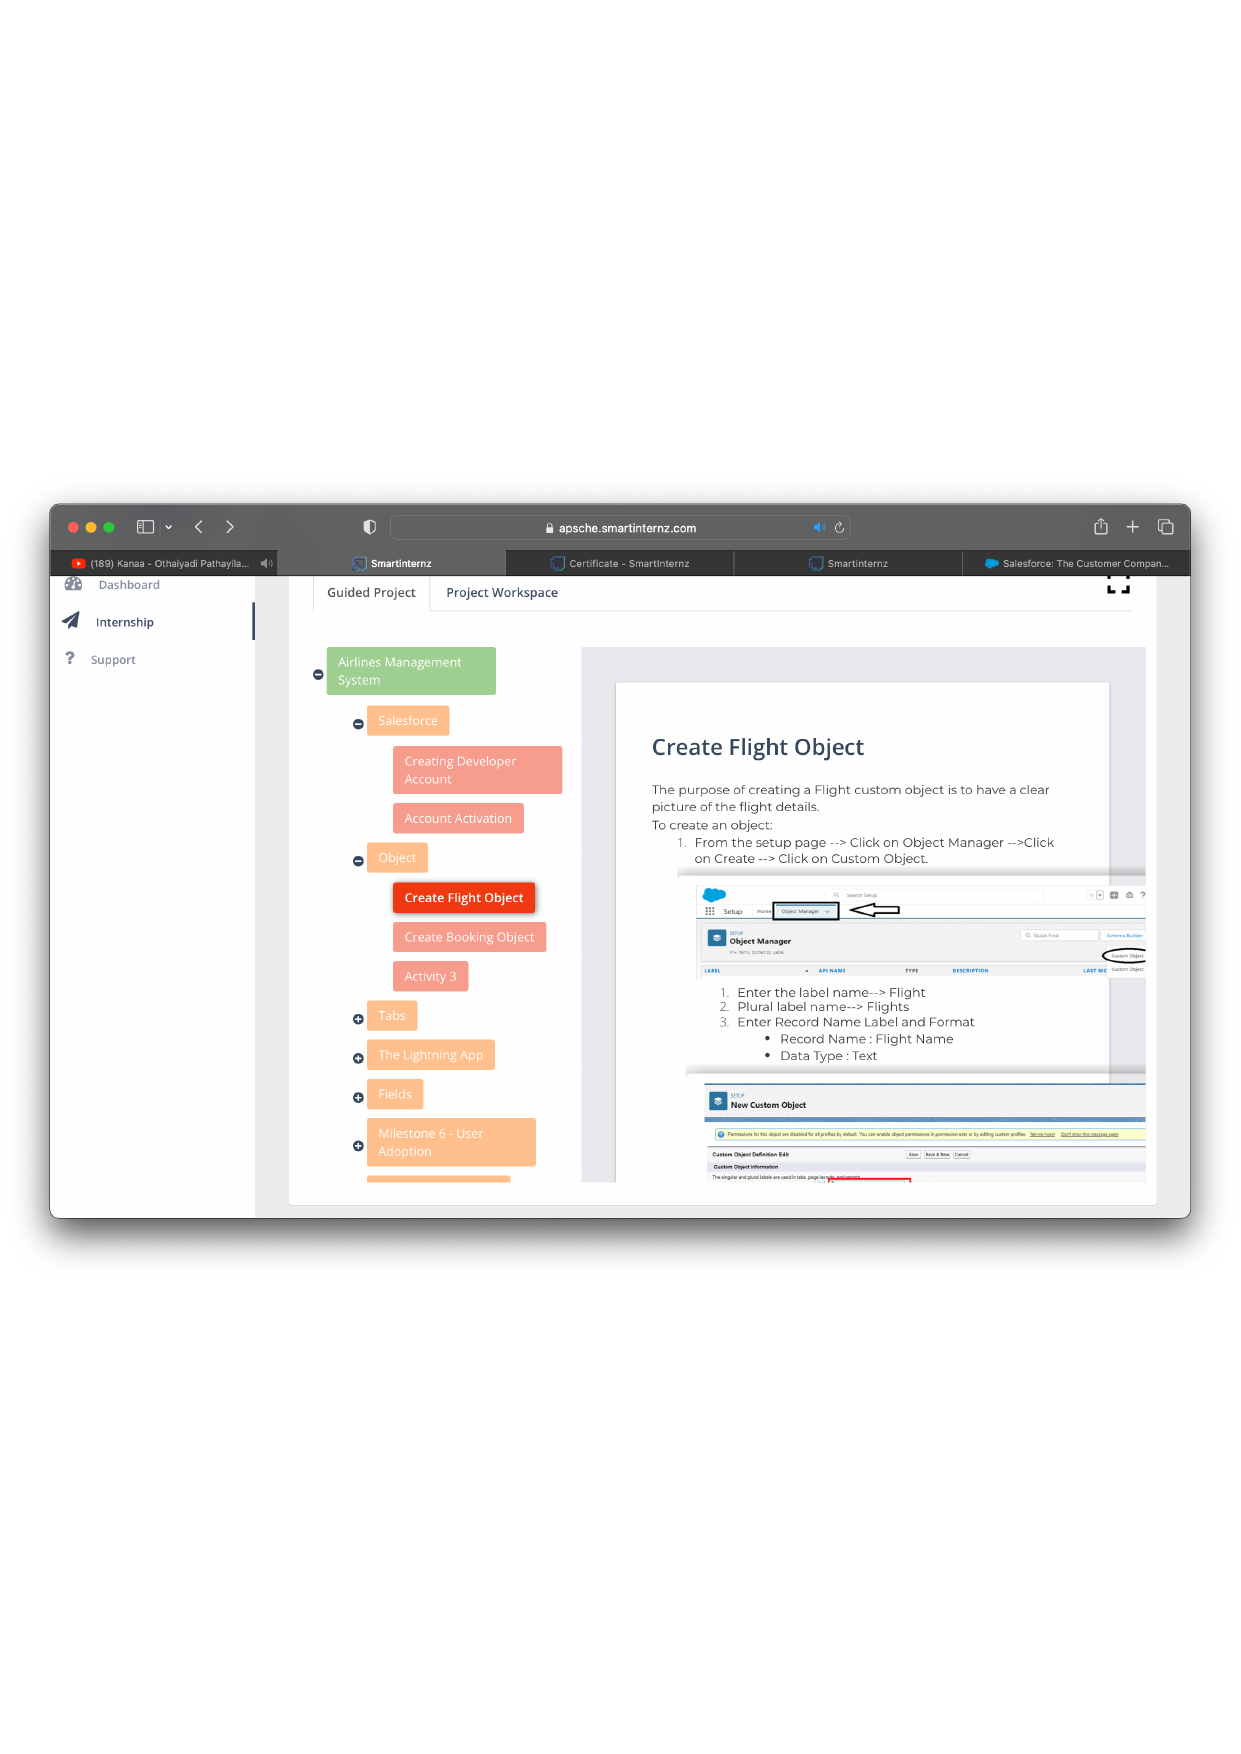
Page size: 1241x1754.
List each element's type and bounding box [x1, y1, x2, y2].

picture [0, 471, 1240, 1284]
